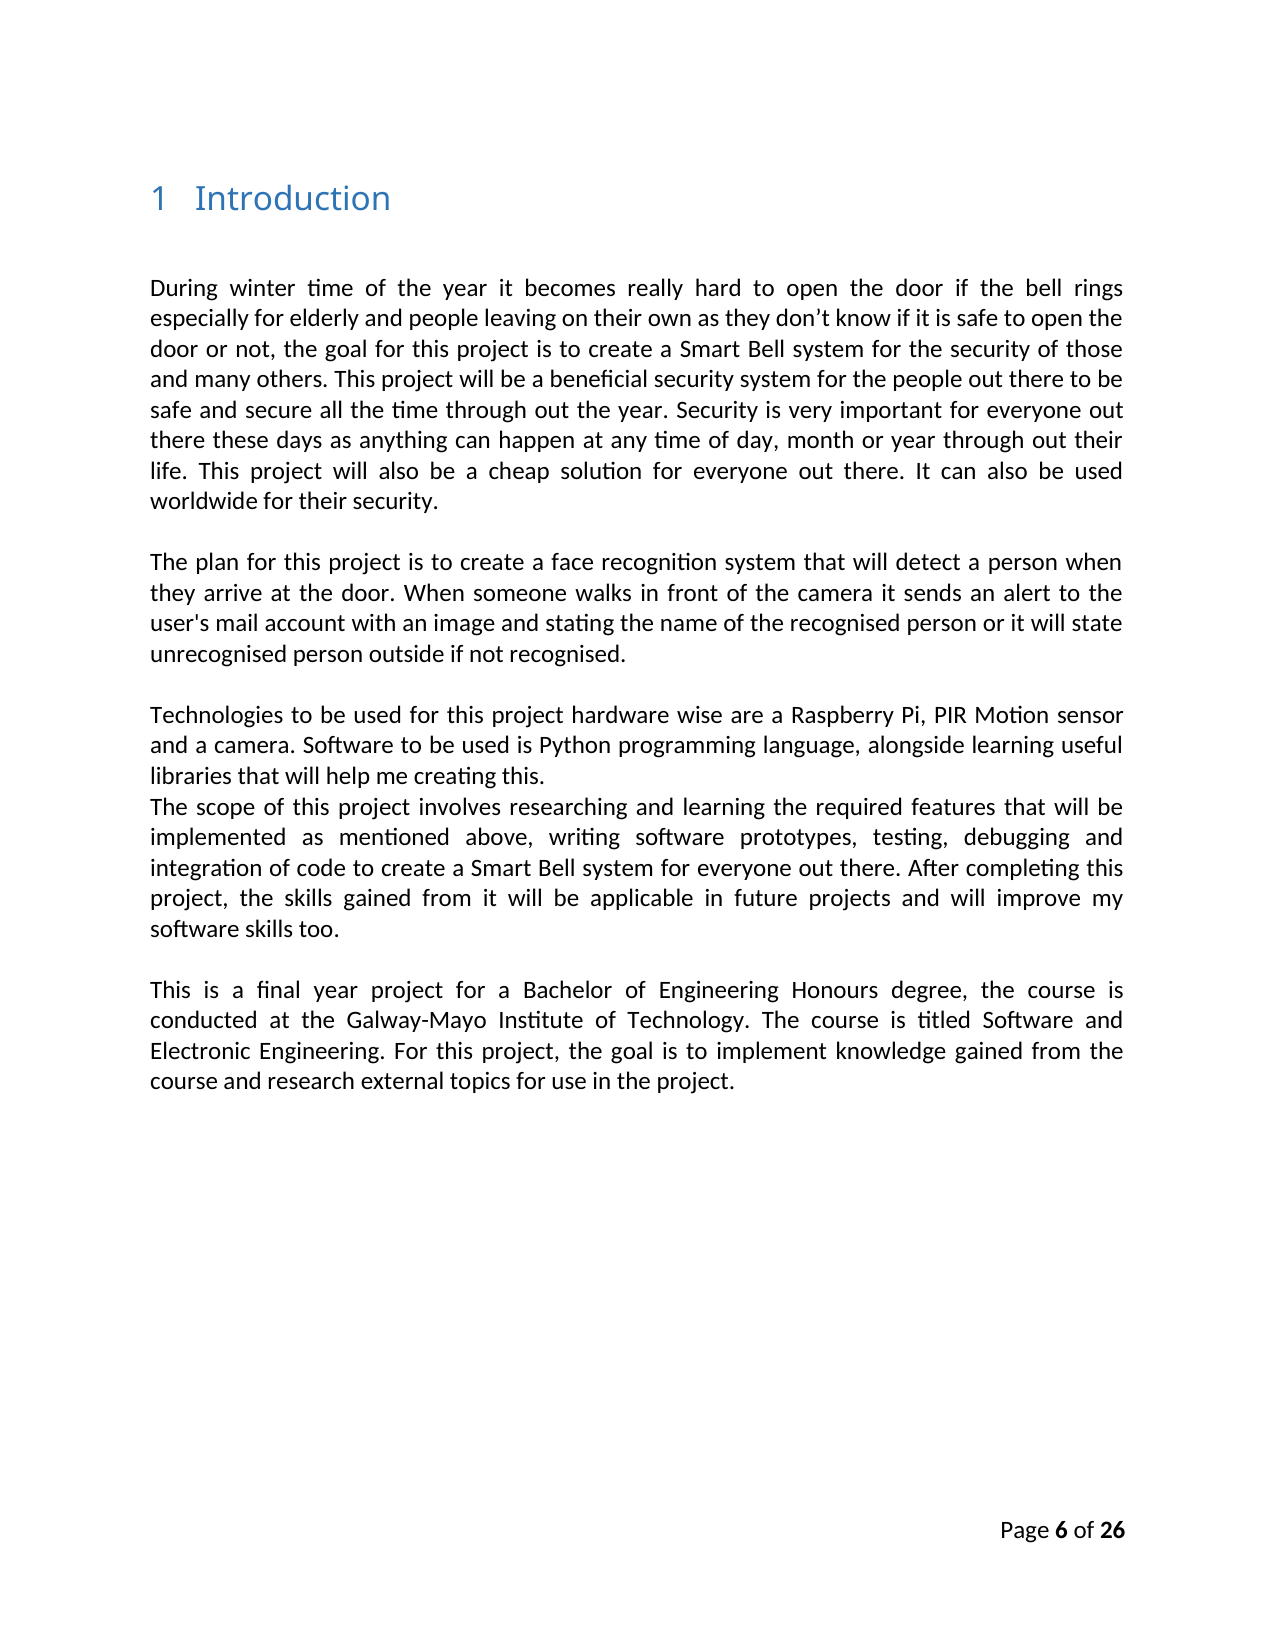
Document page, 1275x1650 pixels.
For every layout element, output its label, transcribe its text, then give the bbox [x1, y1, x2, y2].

subtitle Introduction [150, 175, 1125, 220]
text During winter time of the year it becomes really hard to open the door if the bell rings especially for elderly and people leaving on their own as they don’t know if it is safe to open the door or not, the goal for this project is to create a Smart Bell system for the security of those and many others. This project will be a beneficial security system for the people out there to be safe and secure all the time through out the year. Security is very important for everyone out there these days as anything can happen at any time of day, month or year through out their life. This project will also be a cheap solution for everyone out there. It can also be used worldwide for their security. [150, 272, 1125, 516]
text Technologies to be used for this project hardware wise are a Raspberry Pi, PIR Motion sensor and a camera. Software to be used is Python programming language, alongside learning useful libraries that will help me creating this. [150, 699, 1125, 791]
text This is a final year project for a Bachelor of Engineering Honours degree, the course is conducted at the Galway-Mayo Institute of Technology. The course is titled Software and Electronic Engineering. For this project, the goal is to implement knowledge gained from the course and research external topics for use in the project. [150, 974, 1125, 1096]
text The scope of this project involves researching and learning the required features that will be implemented as mentioned above, writing software prototypes, testing, debugging and integration of code to create a Smart Bell system for everyone out there. After completing this project, the skills gained from it will be applicable in future projects and will improve my software skills too. [150, 791, 1125, 943]
text The plan for this project is to create a face recognition system that will detect a person when they arrive at the door. When someone walks in front of the camera it sends an alert to the user's mail account with an image and stating the name of the recognised person or it will state unrecognised person outside if not recognised. [150, 547, 1125, 669]
